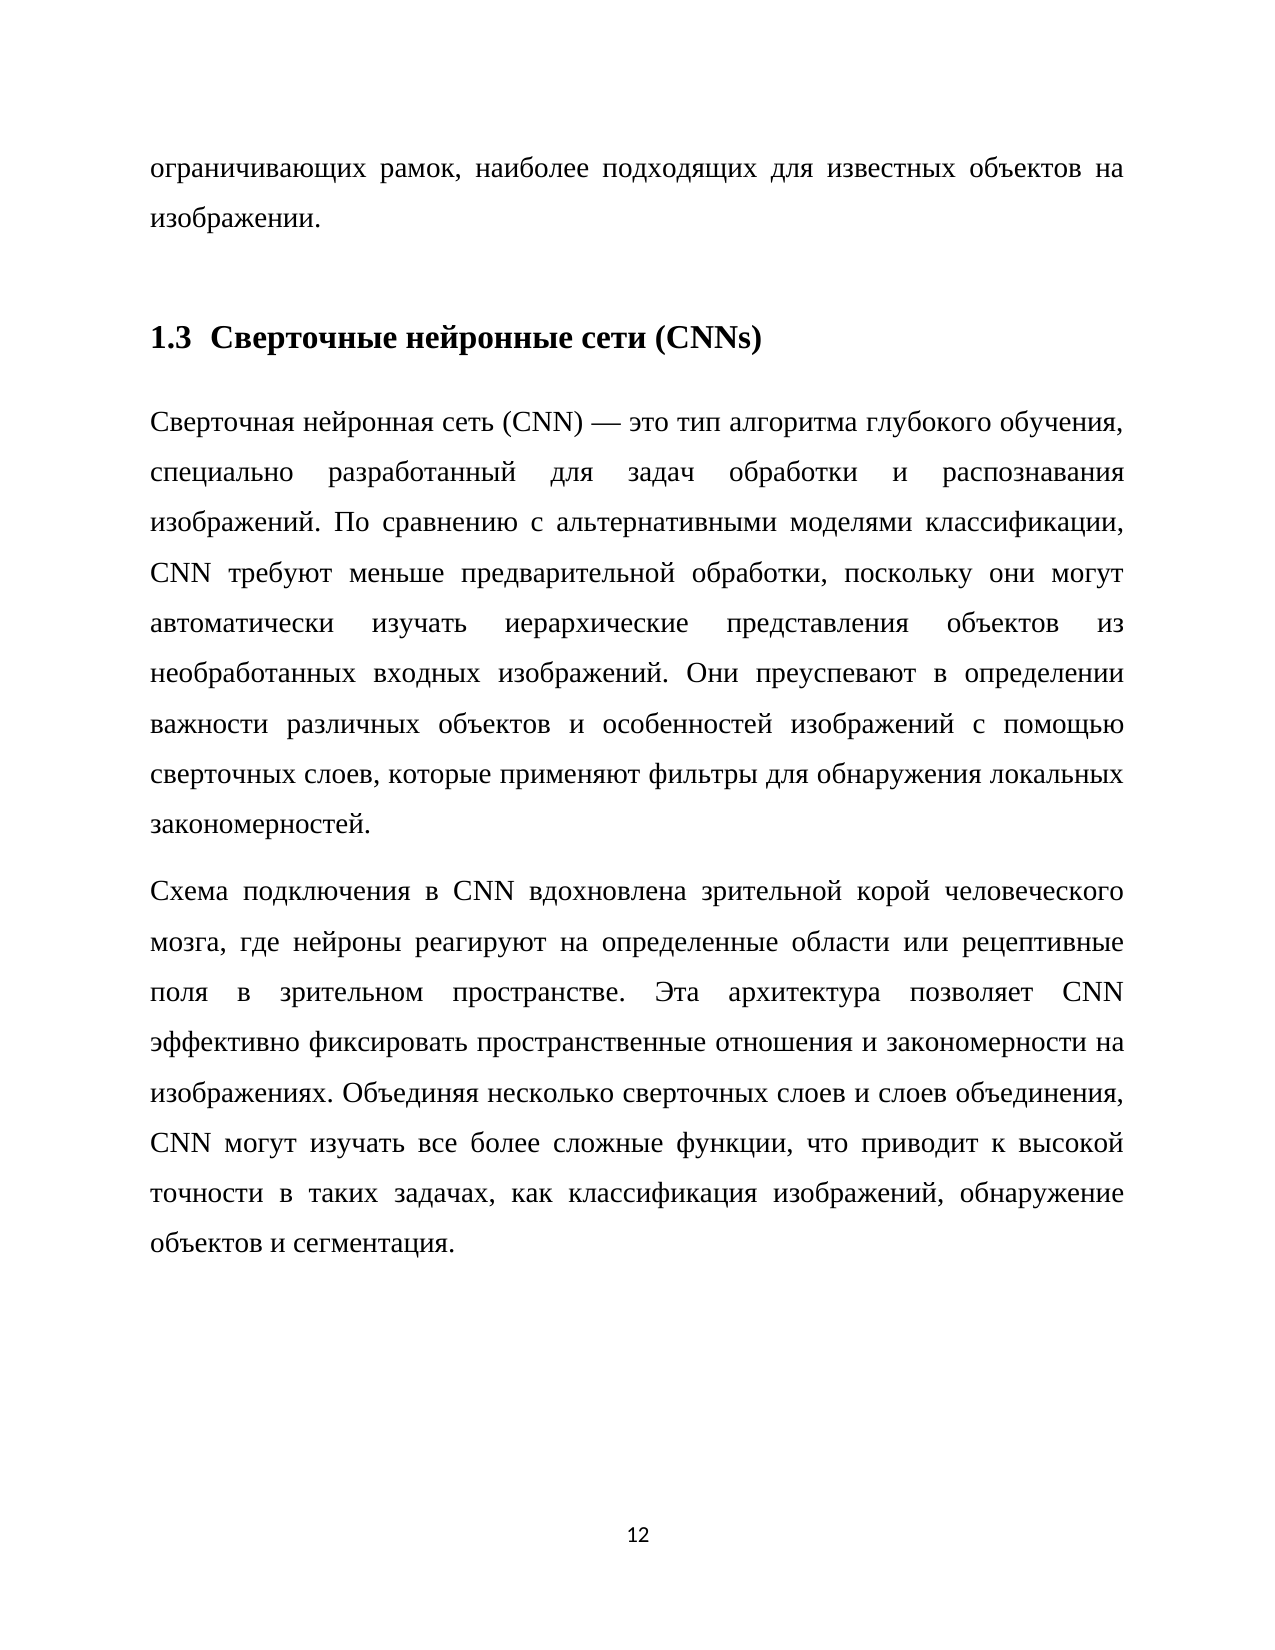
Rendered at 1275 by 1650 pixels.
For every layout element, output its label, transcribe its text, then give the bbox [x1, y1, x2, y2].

subtitle Сверточные нейронные сети (CNNs) [150, 317, 1125, 355]
text Сверточная нейронная сеть (CNN) — это тип алгоритма глубокого обучения, специально разработанный для задач обработки и распознавания изображений. По сравнению с альтернативными моделями классификации, CNN требуют меньше предварительной обработки, поскольку они могут автоматически изучать иерархические представления объектов из необработанных входных изображений. Они преуспевают в определении важности различных объектов и особенностей изображений с помощью сверточных слоев, которые применяют фильтры для обнаружения локальных закономерностей. [150, 404, 1125, 840]
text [150, 150, 1125, 234]
text Схема подключения в CNN вдохновлена зрительной корой человеческого мозга, где нейроны реагируют на определенные области или рецептивные поля в зрительном пространстве. Эта архитектура позволяет CNN эффективно фиксировать пространственные отношения и закономерности на изображениях. Объединяя несколько сверточных слоев и слоев объединения, CNN могут изучать все более сложные функции, что приводит к высокой точности в таких задачах, как классификация изображений, обнаружение объектов и сегментация. [150, 873, 1125, 1259]
